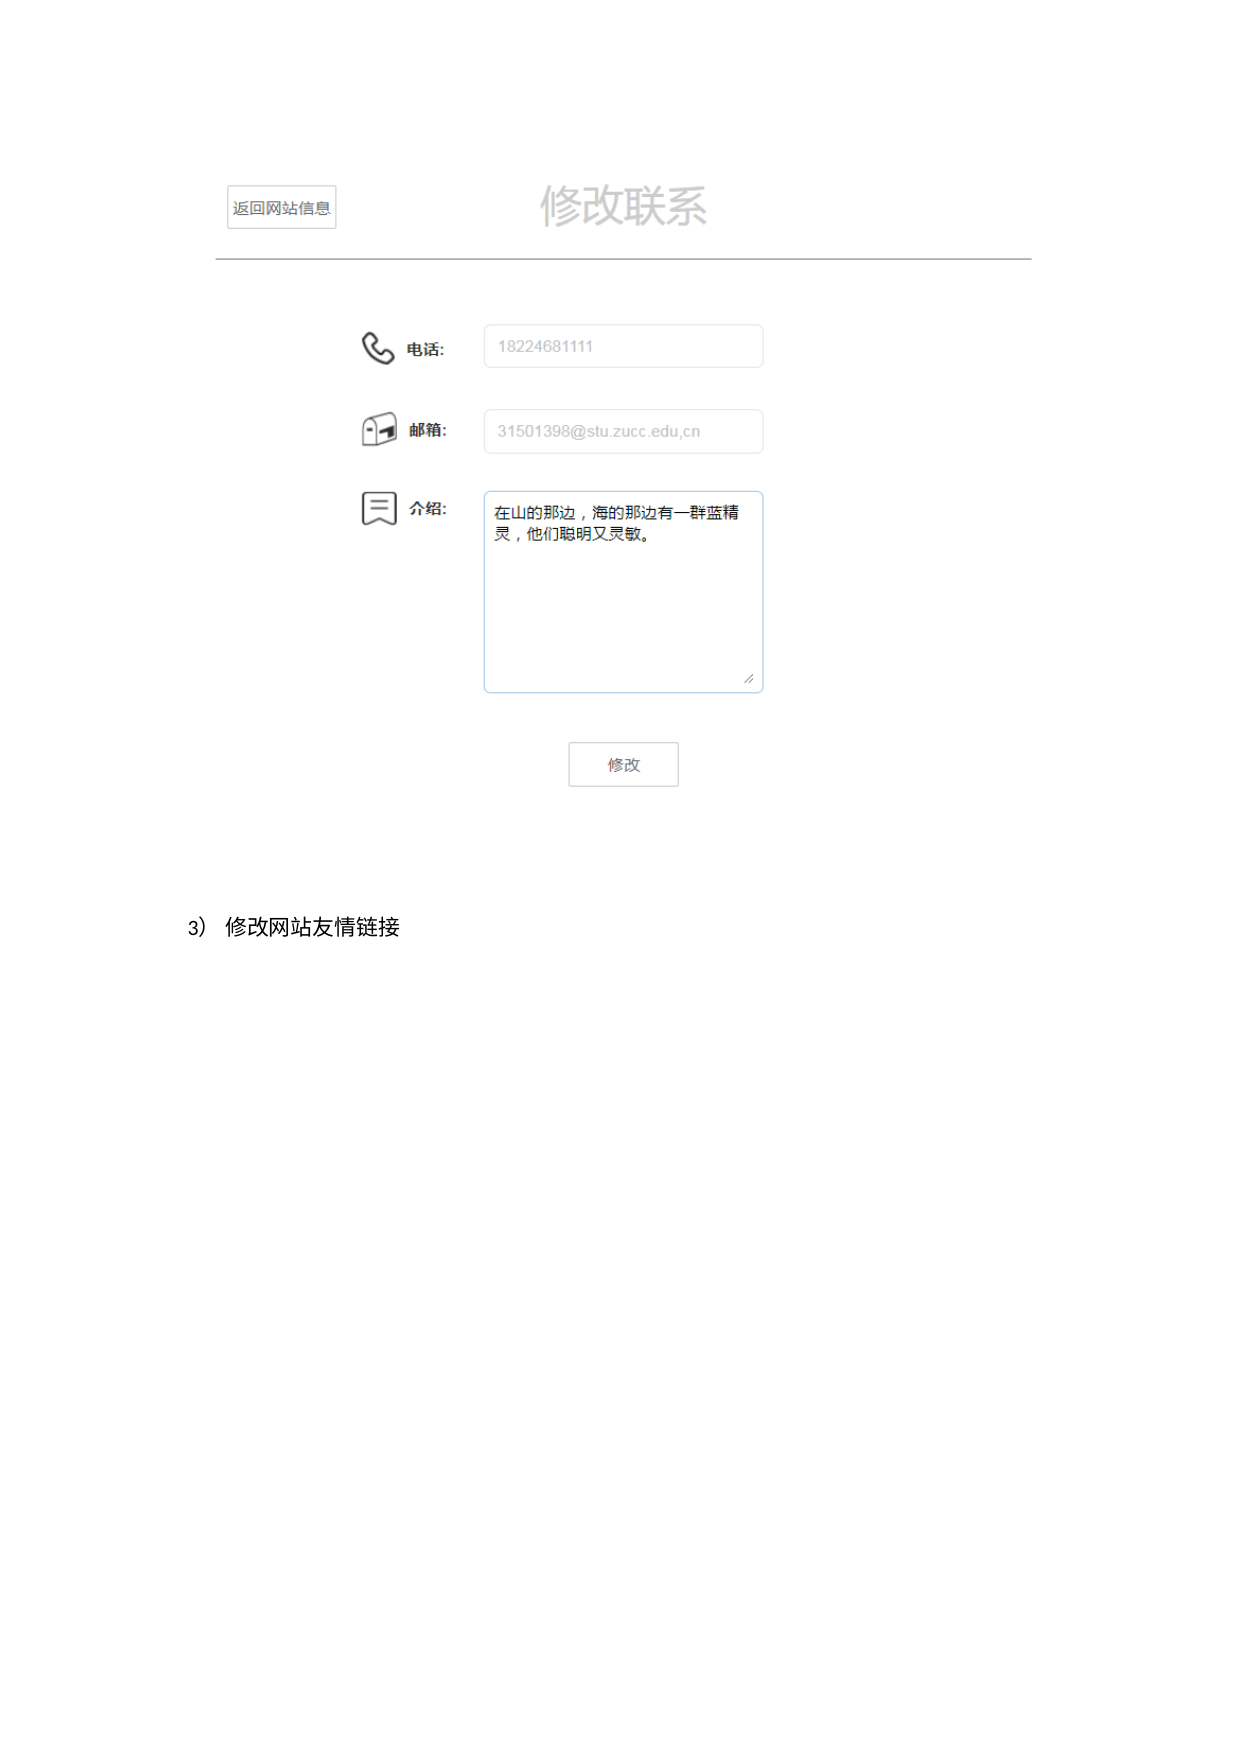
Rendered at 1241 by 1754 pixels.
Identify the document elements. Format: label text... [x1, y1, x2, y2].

list 修改网站友情链接 [187, 909, 1053, 942]
picture [187, 162, 1053, 879]
